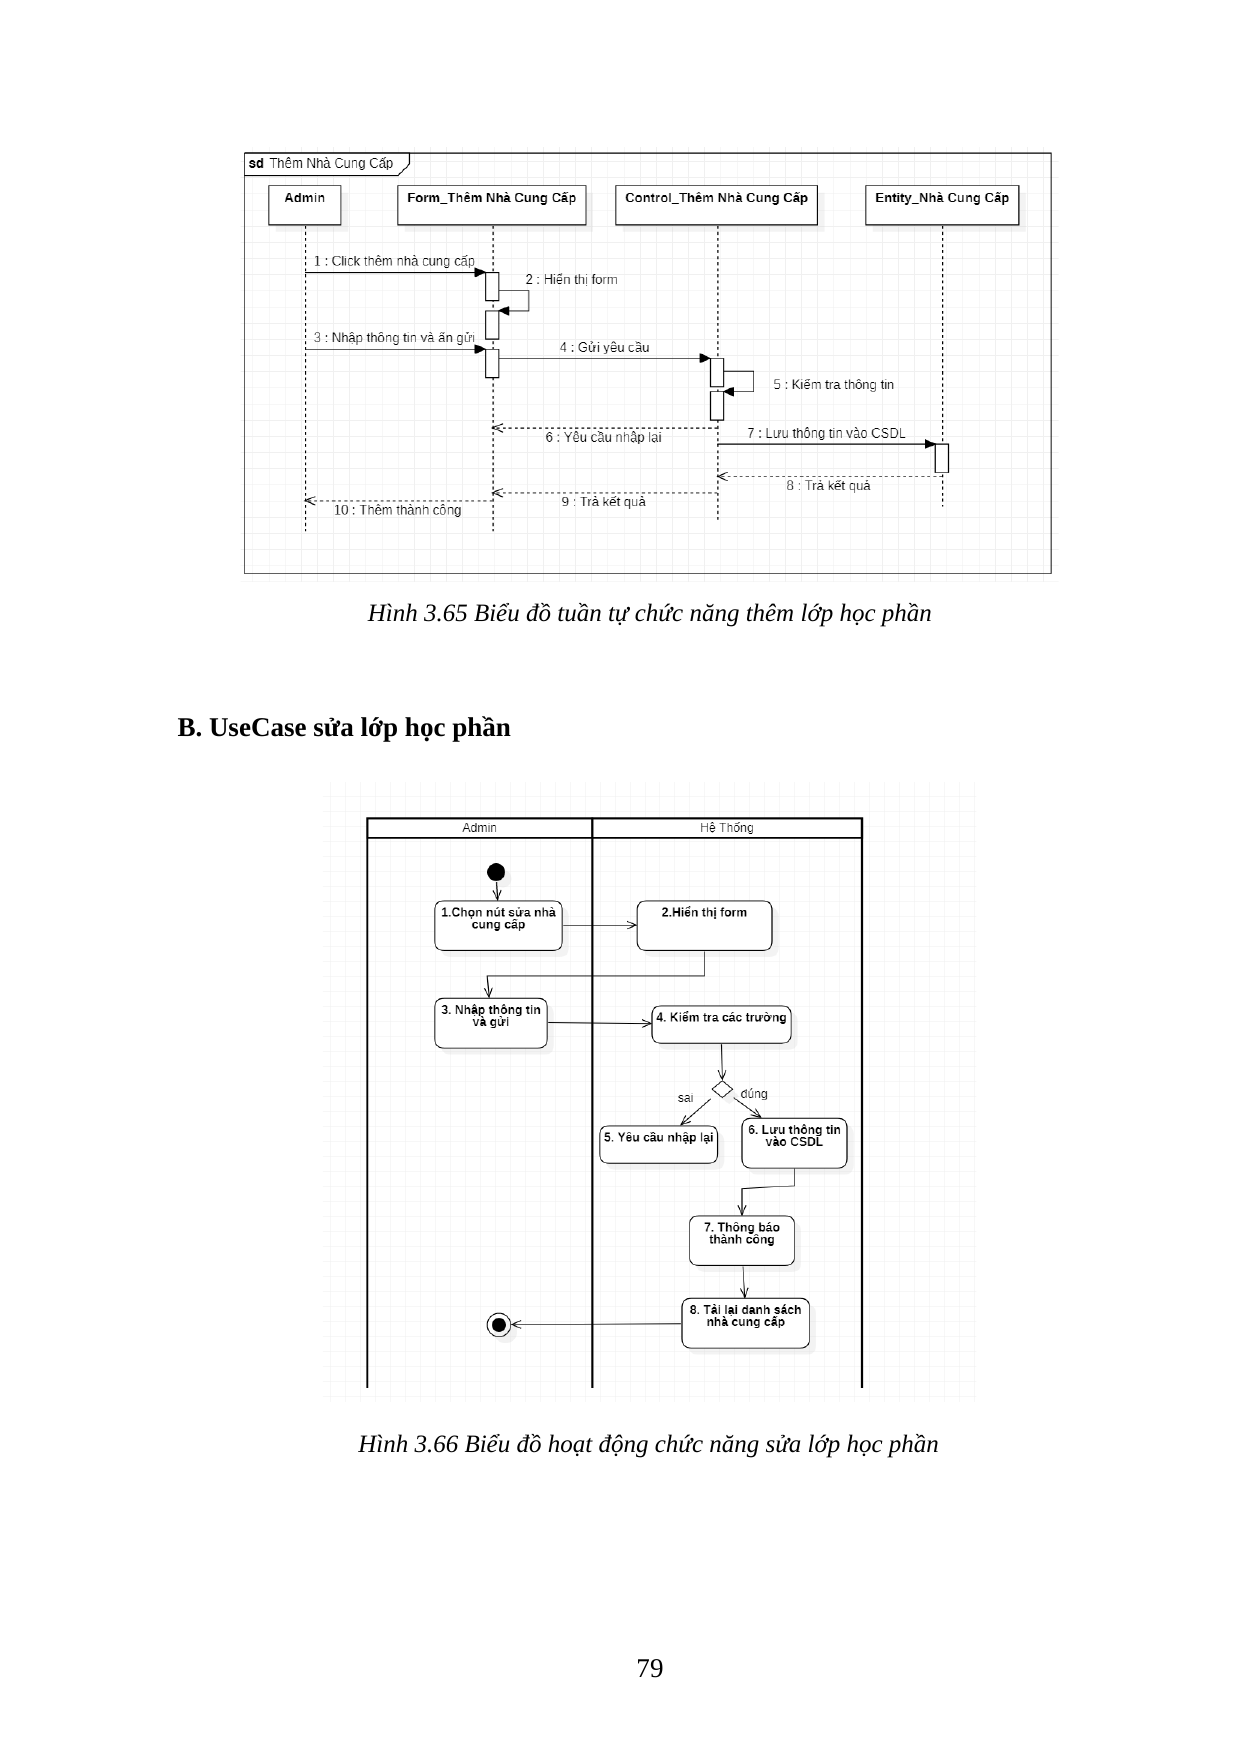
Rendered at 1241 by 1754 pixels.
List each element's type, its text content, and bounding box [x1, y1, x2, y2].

picture [322, 782, 977, 1402]
picture [240, 147, 1059, 582]
text B. UseCase sửa lớp học phần [177, 711, 1122, 742]
